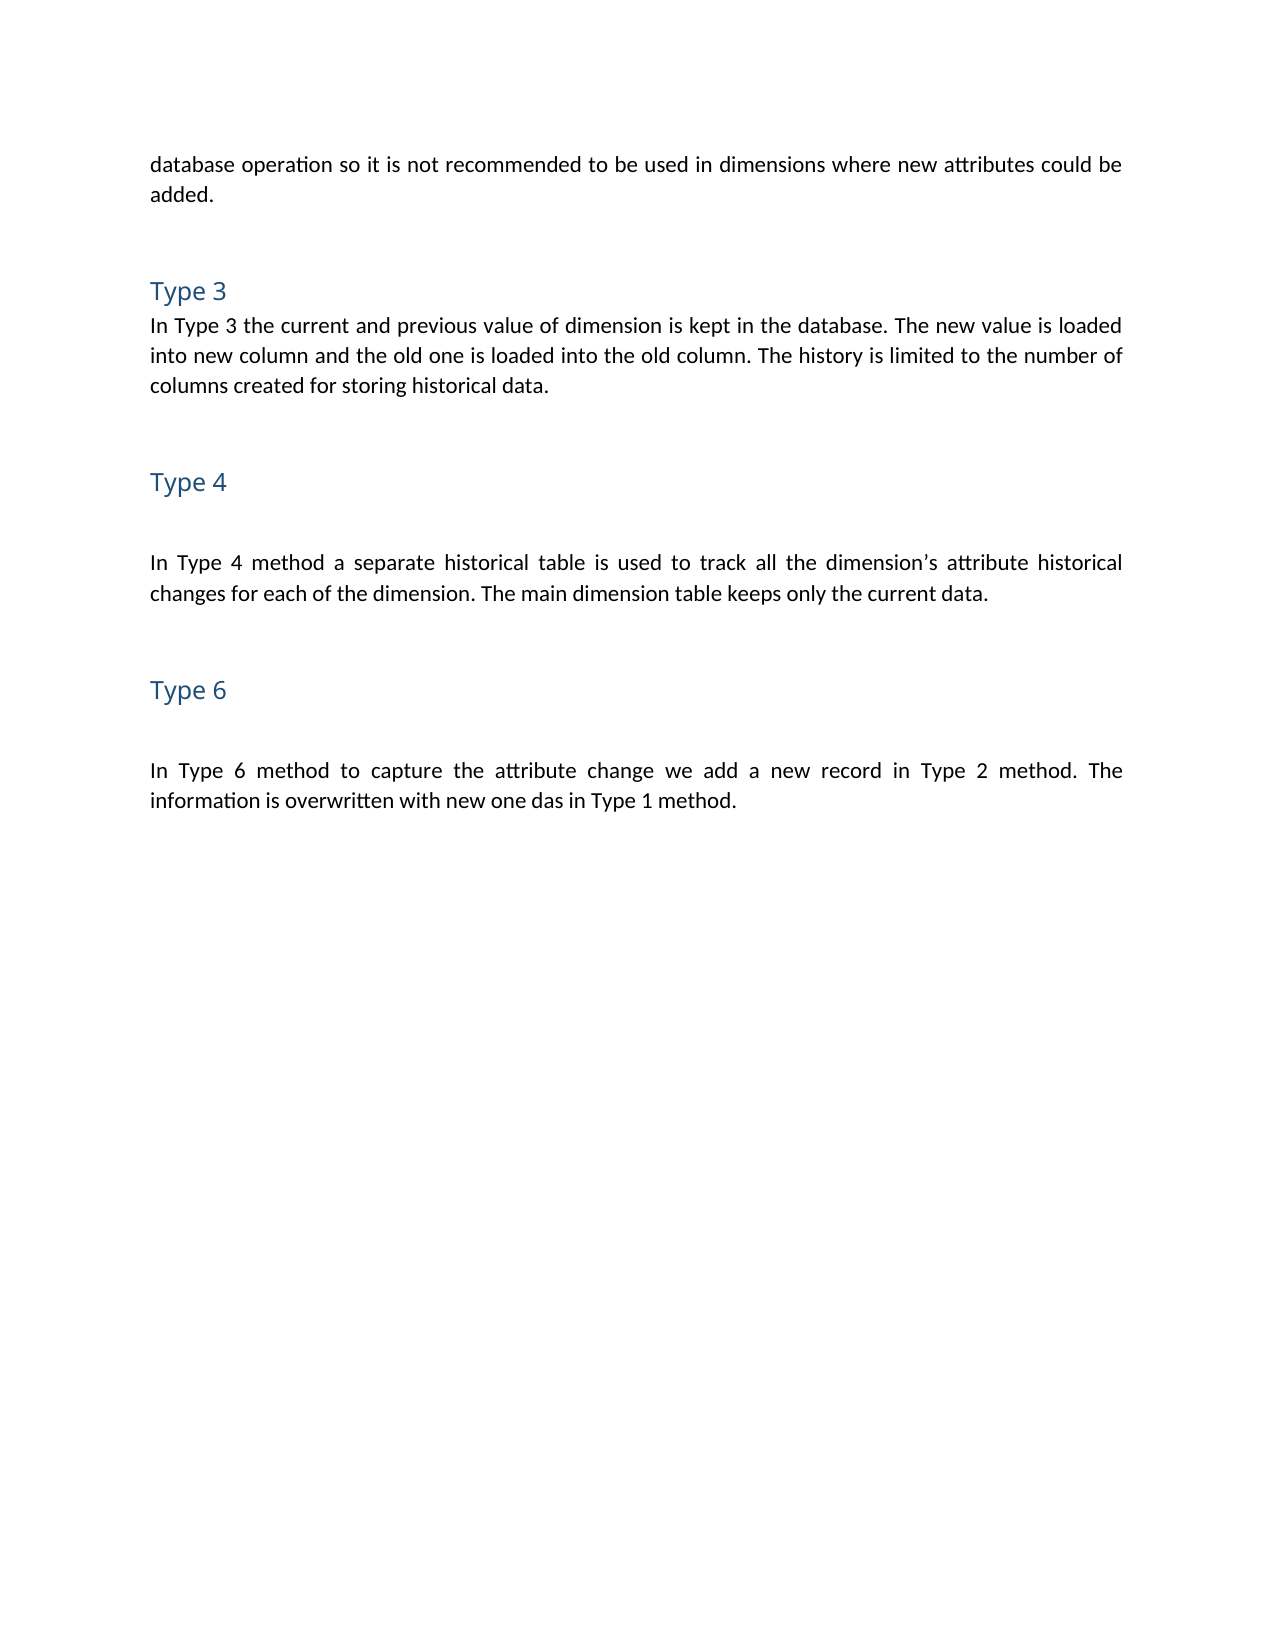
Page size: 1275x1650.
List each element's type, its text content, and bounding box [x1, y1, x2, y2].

text In Type 4 method a separate historical table is used to track all the dimension’s attribute historical changes for each of the dimension. The main dimension table keeps only the current data. [150, 548, 1125, 607]
text In Type 3 the current and previous value of dimension is kept in the database. The new value is loaded into new column and the old one is loaded into the old column. The history is limited to the number of columns created for storing historical data. [150, 311, 1125, 399]
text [150, 150, 1125, 208]
subtitle Type 6 [150, 672, 1125, 707]
subtitle Type 4 [150, 465, 1125, 499]
subtitle Type 3 [150, 274, 1125, 308]
text In Type 6 method to capture the attribute change we add a new record in Type 2 method. The information is overwritten with new one das in Type 1 method. [150, 756, 1125, 814]
